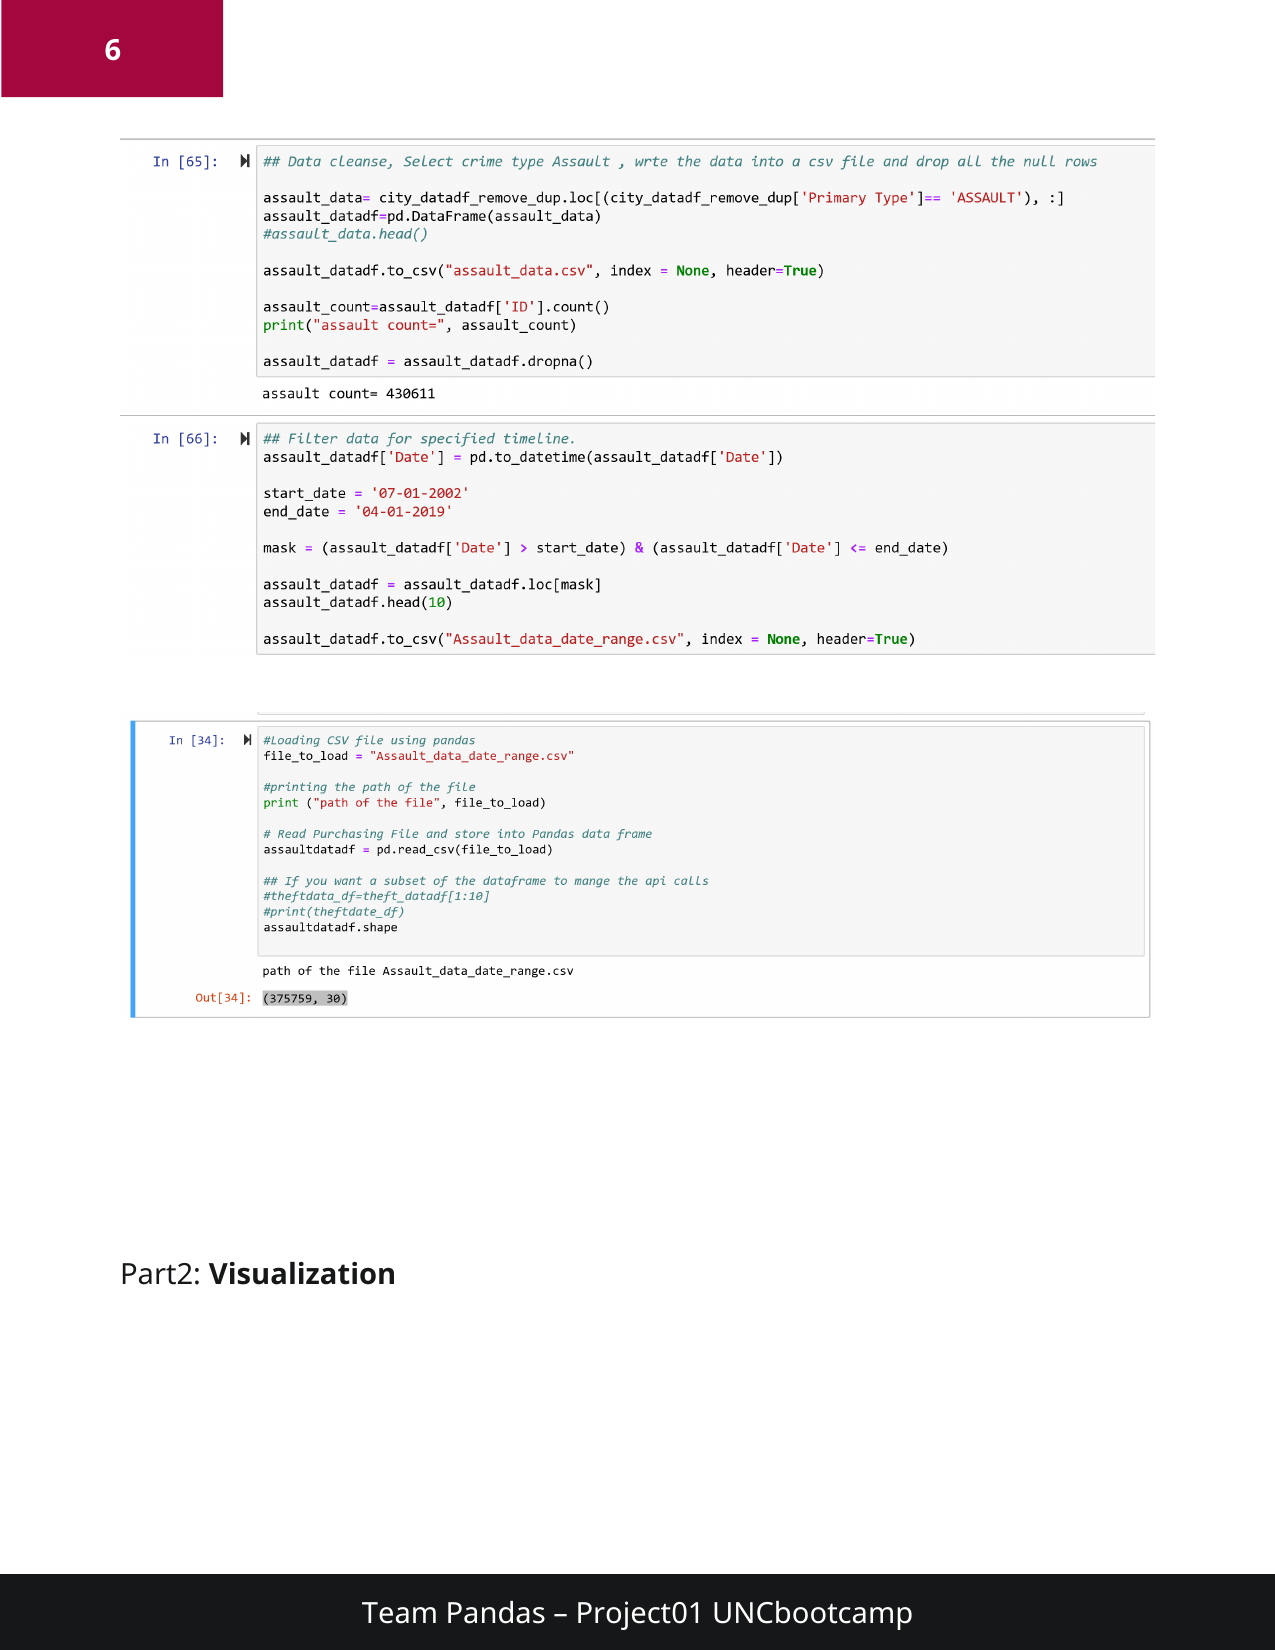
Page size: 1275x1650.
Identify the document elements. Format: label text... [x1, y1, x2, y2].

picture [120, 712, 1155, 1020]
text Part2: Visualization [120, 1253, 1155, 1293]
picture [120, 137, 1155, 661]
